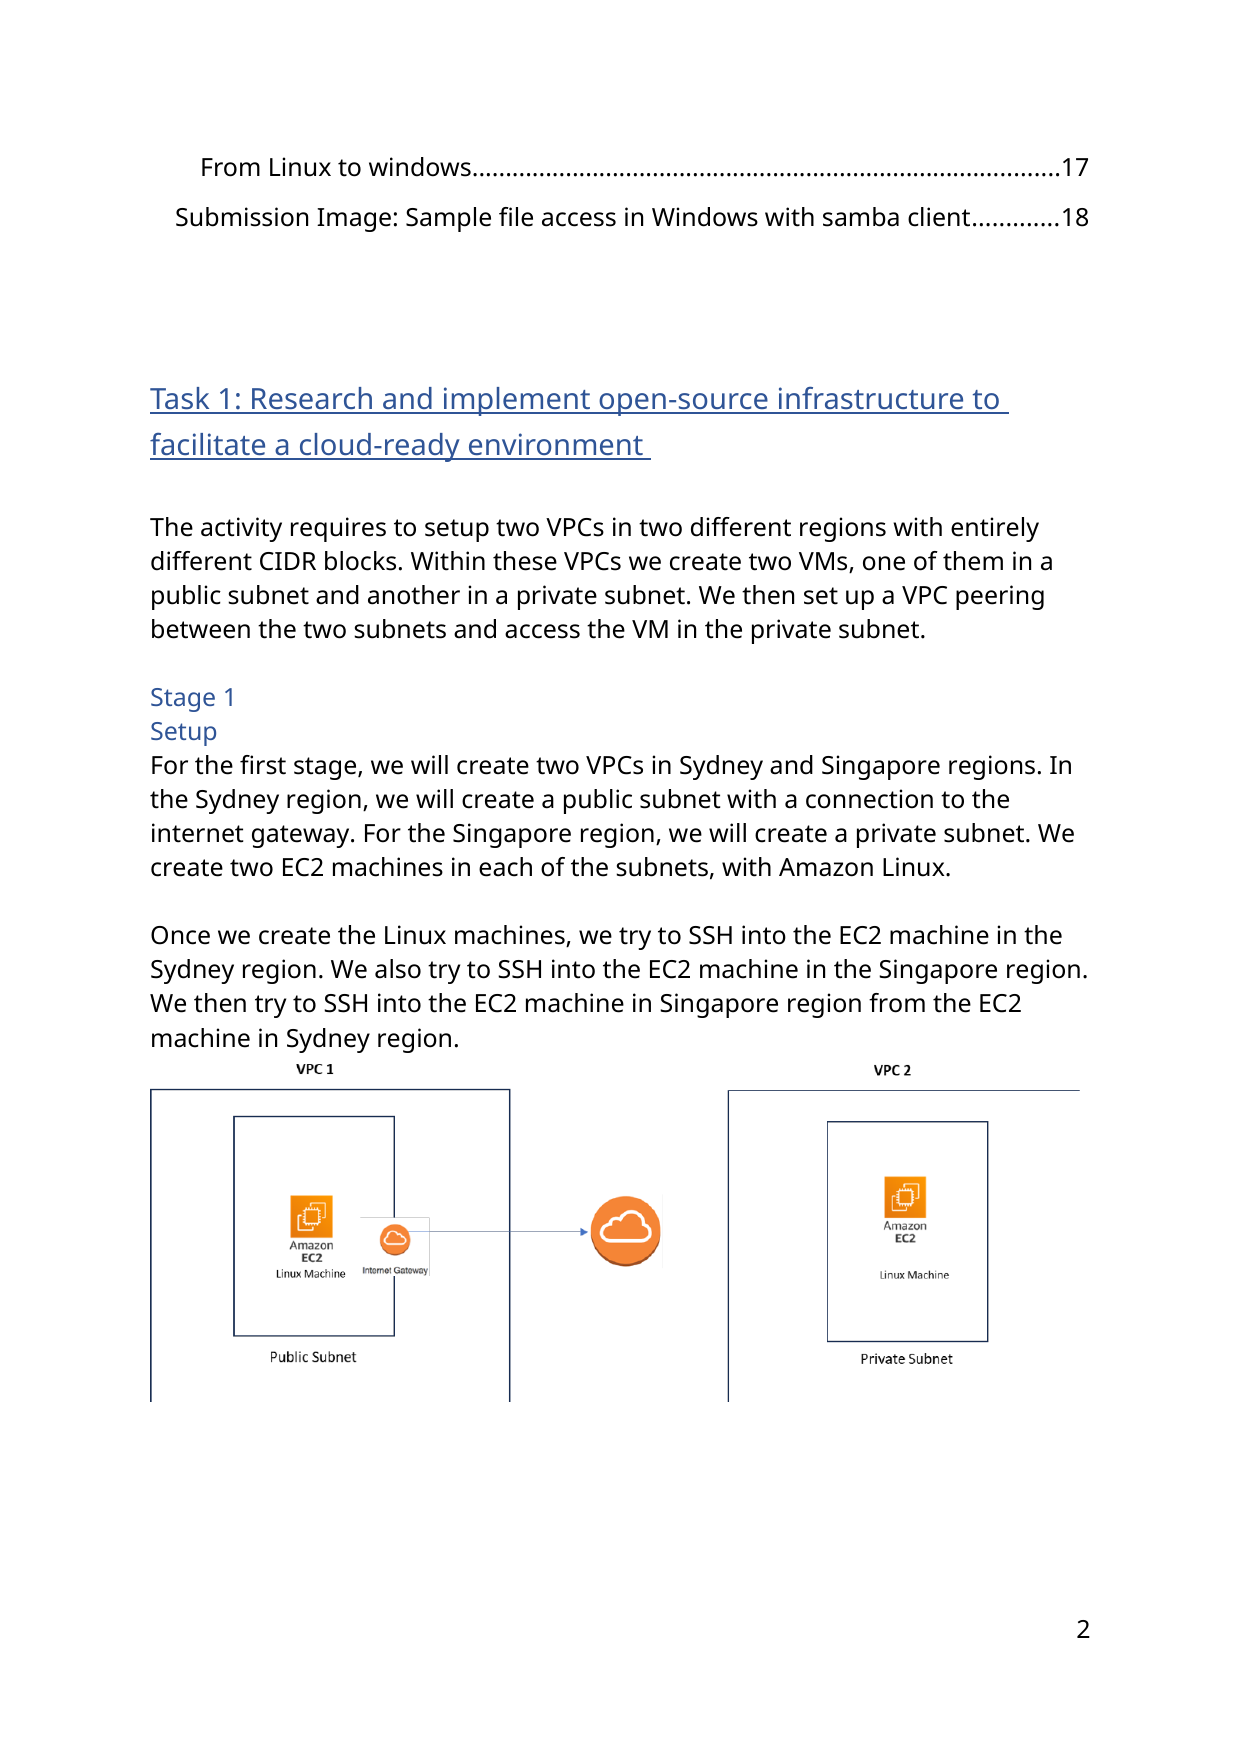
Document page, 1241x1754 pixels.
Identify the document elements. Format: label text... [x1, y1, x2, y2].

text Stage 1 [150, 679, 1090, 714]
picture [150, 1054, 1082, 1402]
text Setup [150, 714, 1090, 748]
subtitle Task 1: Research and implement open-source infrastructure to facilitate a cloud-ready environment [150, 378, 1090, 464]
text Once we create the Linux machines, we try to SSH into the EC2 machine in the Sydney region. We also try to SSH into the EC2 machine in the Singapore region. We then try to SSH into the EC2 machine in Singapore region from the EC2 machine in Sydney region. [150, 918, 1090, 1054]
text For the first stage, we will create two VPCs in Sydney and Singapore regions. In the Sydney region, we will create a public subnet with a connection to the internet gateway. For the Singapore region, we will create a private subnet. We create two EC2 machines in each of the subnets, with Amazon Linux. [150, 748, 1090, 884]
text The activity requires to setup two VPCs in two different regions with entirely different CIDR blocks. Within these VPCs we create two VMs, one of them in a public subnet and another in a private subnet. We then set up a VPC peering between the two subnets and access the VM in the private subnet. [150, 509, 1090, 646]
